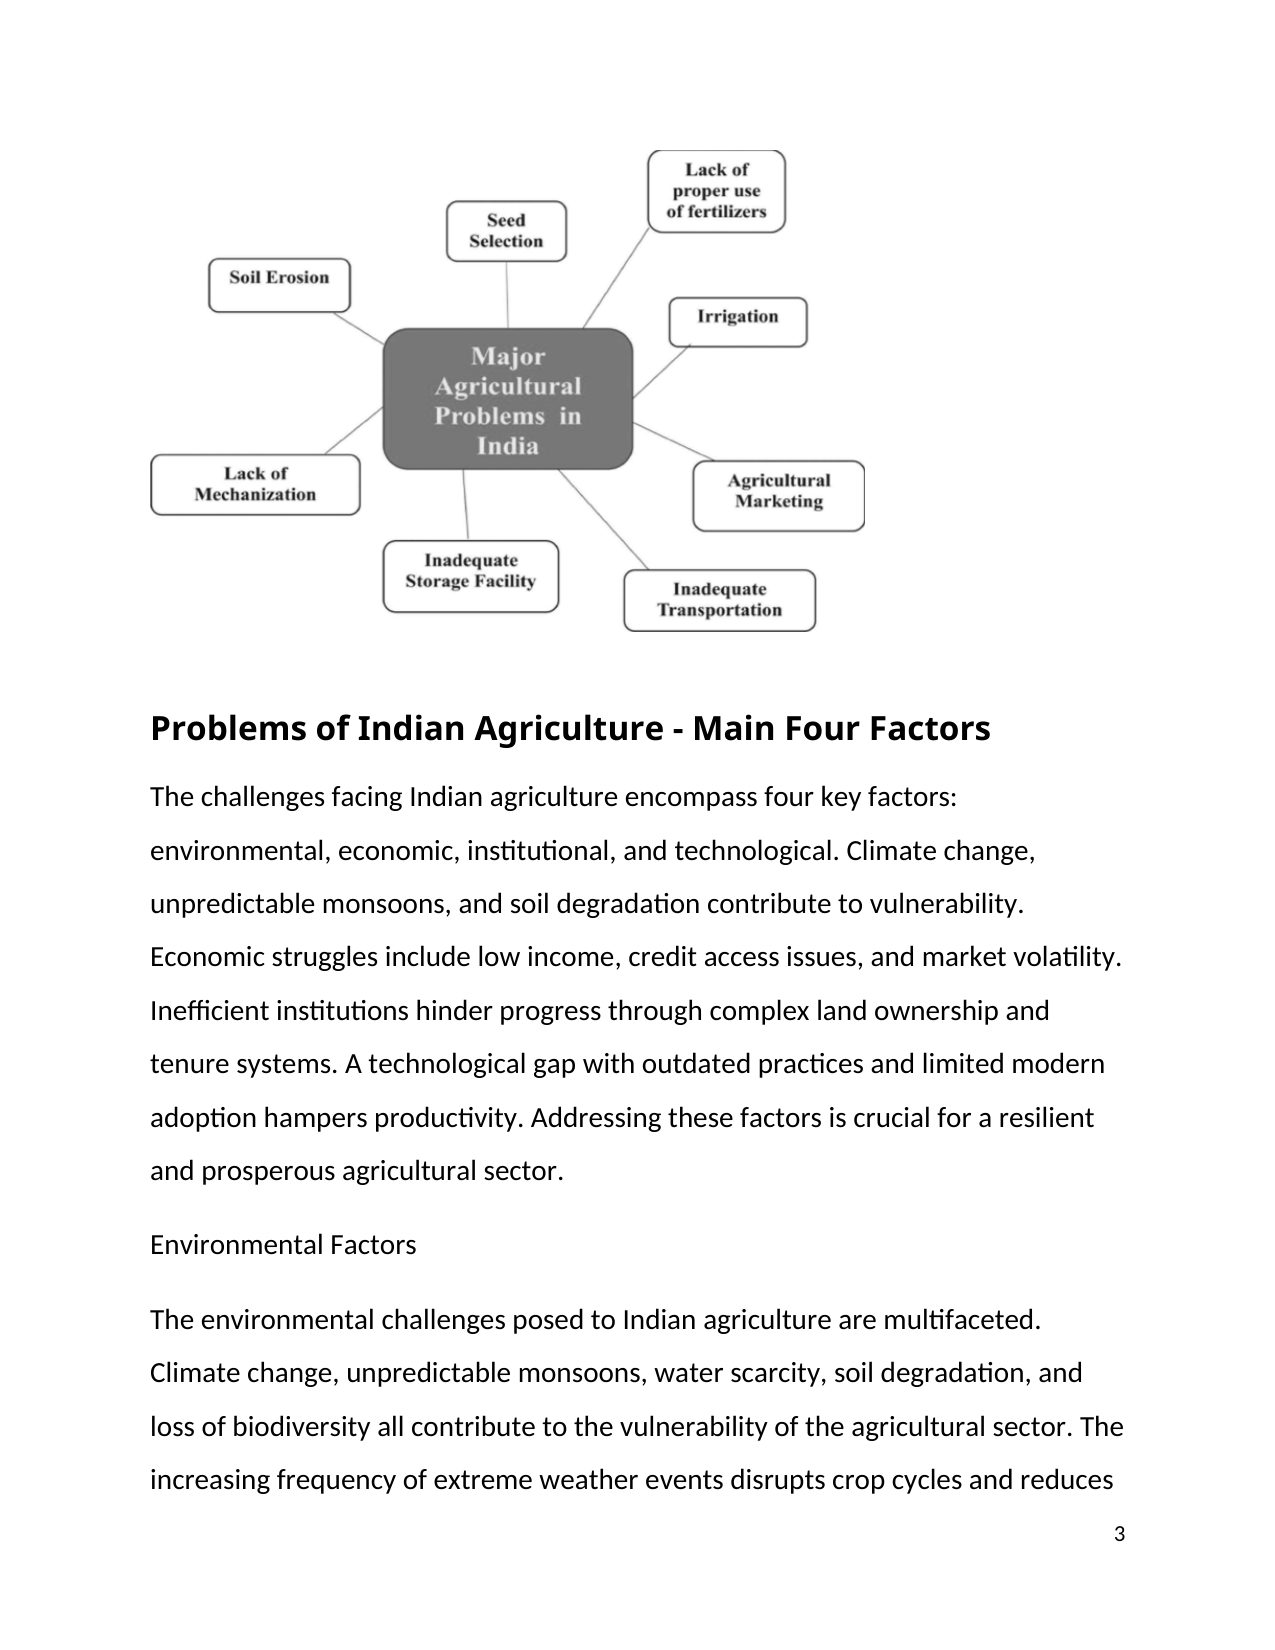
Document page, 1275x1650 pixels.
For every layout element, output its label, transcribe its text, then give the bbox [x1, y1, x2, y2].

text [150, 1301, 1125, 1497]
picture [150, 150, 865, 632]
text Problems of Indian Agriculture - Main Four Factors [150, 705, 1125, 751]
text The challenges facing Indian agriculture encompass four key factors: environmental, economic, institutional, and technological. Climate change, unpredictable monsoons, and soil degradation contribute to vulnerability. Economic struggles include low income, credit access issues, and market volatility. Inefficient institutions hinder progress through complex land ownership and tenure systems. A technological gap with outdated practices and limited modern adoption hampers productivity. Addressing these factors is crucial for a resilient and prosperous agricultural sector. [150, 778, 1125, 1188]
text Environmental Factors [150, 1226, 1125, 1262]
